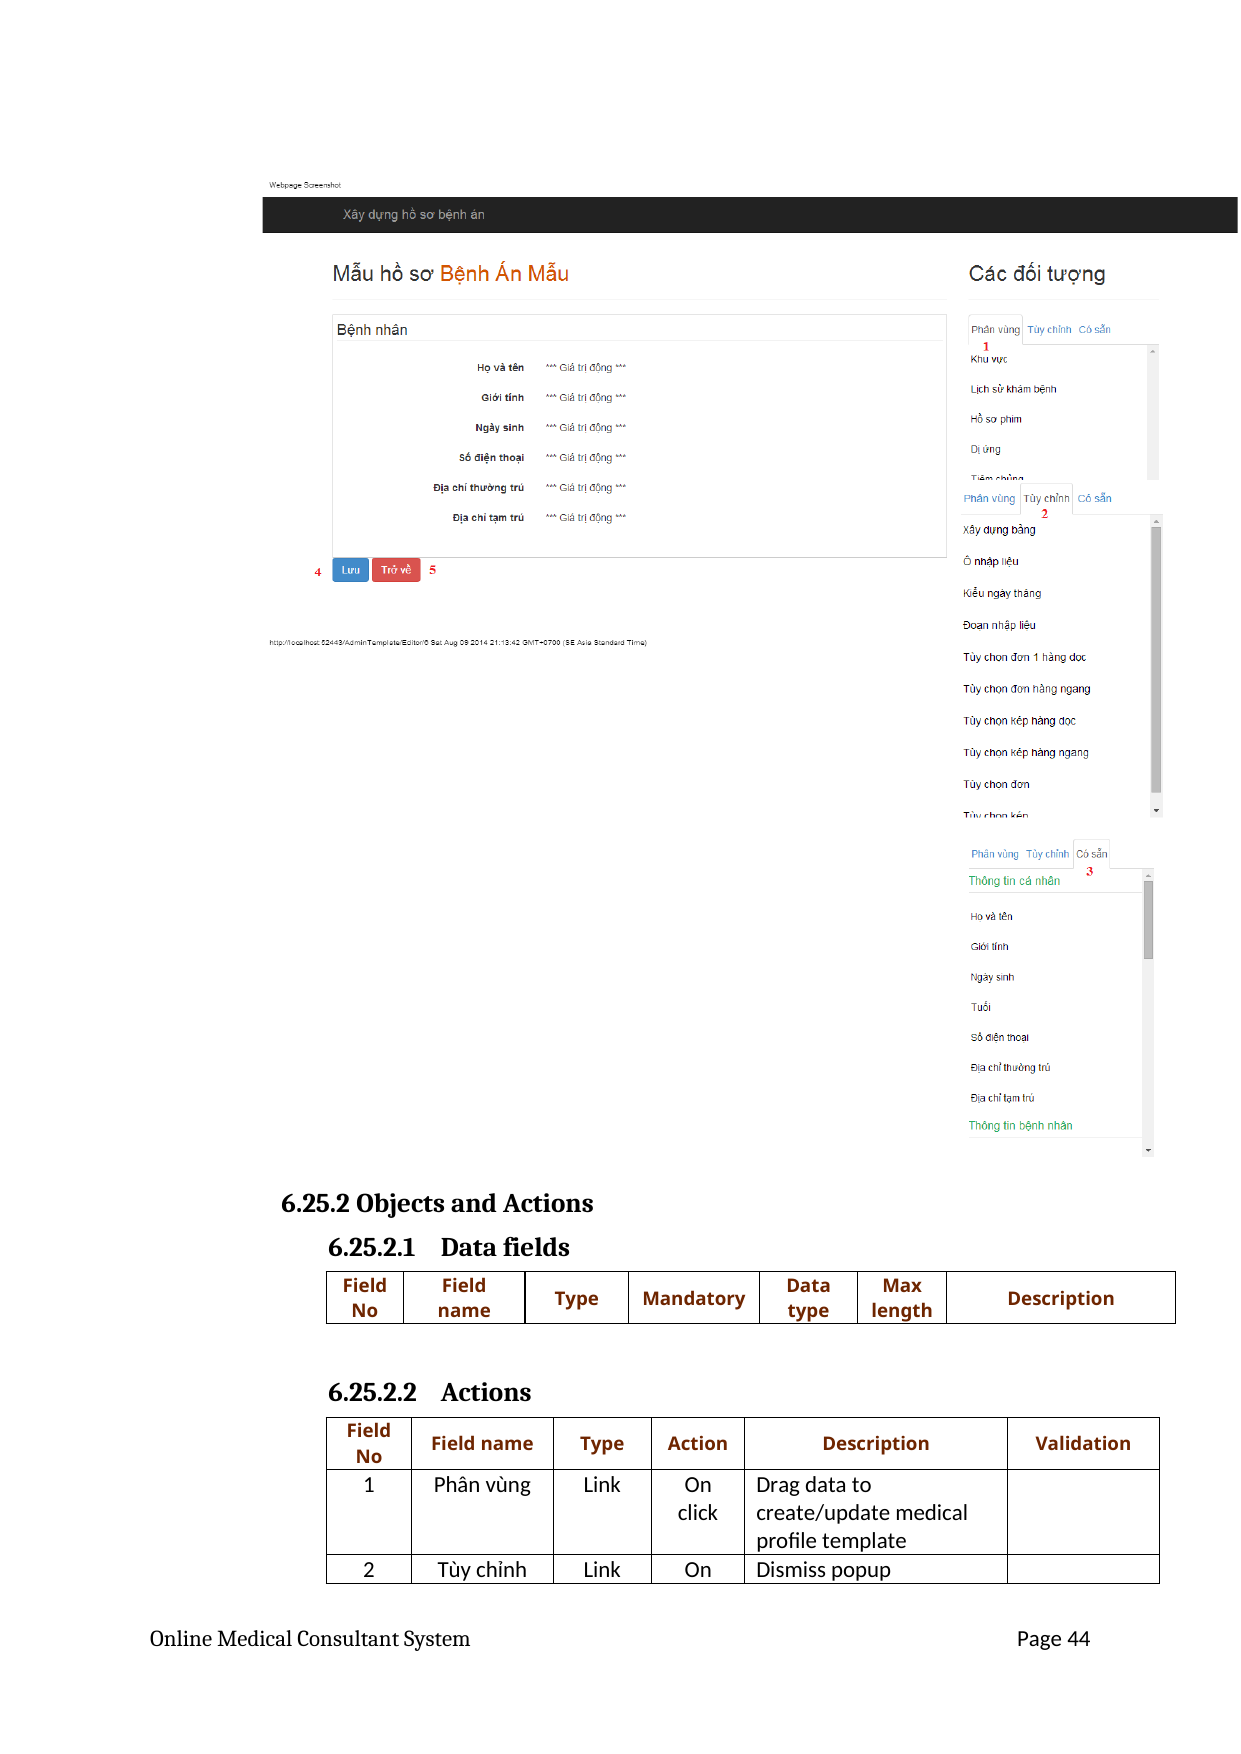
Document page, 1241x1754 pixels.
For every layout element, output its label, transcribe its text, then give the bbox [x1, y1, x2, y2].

table_cell On click [652, 1470, 744, 1554]
table_cell [1008, 1470, 1159, 1554]
table_header Field name [412, 1418, 553, 1469]
table_header Field No [327, 1418, 411, 1469]
table_header Action [652, 1418, 744, 1469]
table_cell 1 [327, 1470, 411, 1554]
table_header Field name [404, 1272, 524, 1323]
table_cell On click [652, 1555, 744, 1583]
table_cell Link [554, 1555, 651, 1583]
table_header Field No [327, 1272, 403, 1323]
subtitle Data fields [328, 1232, 1090, 1263]
table_header Data type [760, 1272, 857, 1323]
table_cell [1008, 1555, 1159, 1583]
table_header Mandatory [629, 1272, 759, 1323]
table_cell Dismiss popup [745, 1555, 1007, 1583]
picture [262, 182, 1238, 1163]
subtitle Actions [328, 1377, 1090, 1408]
table_header Max length [858, 1272, 946, 1323]
table_header Type [526, 1272, 628, 1323]
table_cell 2 [327, 1555, 411, 1583]
table_header Description [745, 1418, 1007, 1469]
table_cell Link [554, 1470, 651, 1554]
subtitle Objects and Actions [281, 1188, 1090, 1219]
table_cell Phân vùng [412, 1470, 553, 1554]
table_header Type [554, 1418, 651, 1469]
table_header Description [947, 1272, 1175, 1323]
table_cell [745, 1470, 1007, 1554]
table_header Validation [1008, 1418, 1159, 1469]
table_cell Tùy chỉnh [412, 1555, 553, 1583]
